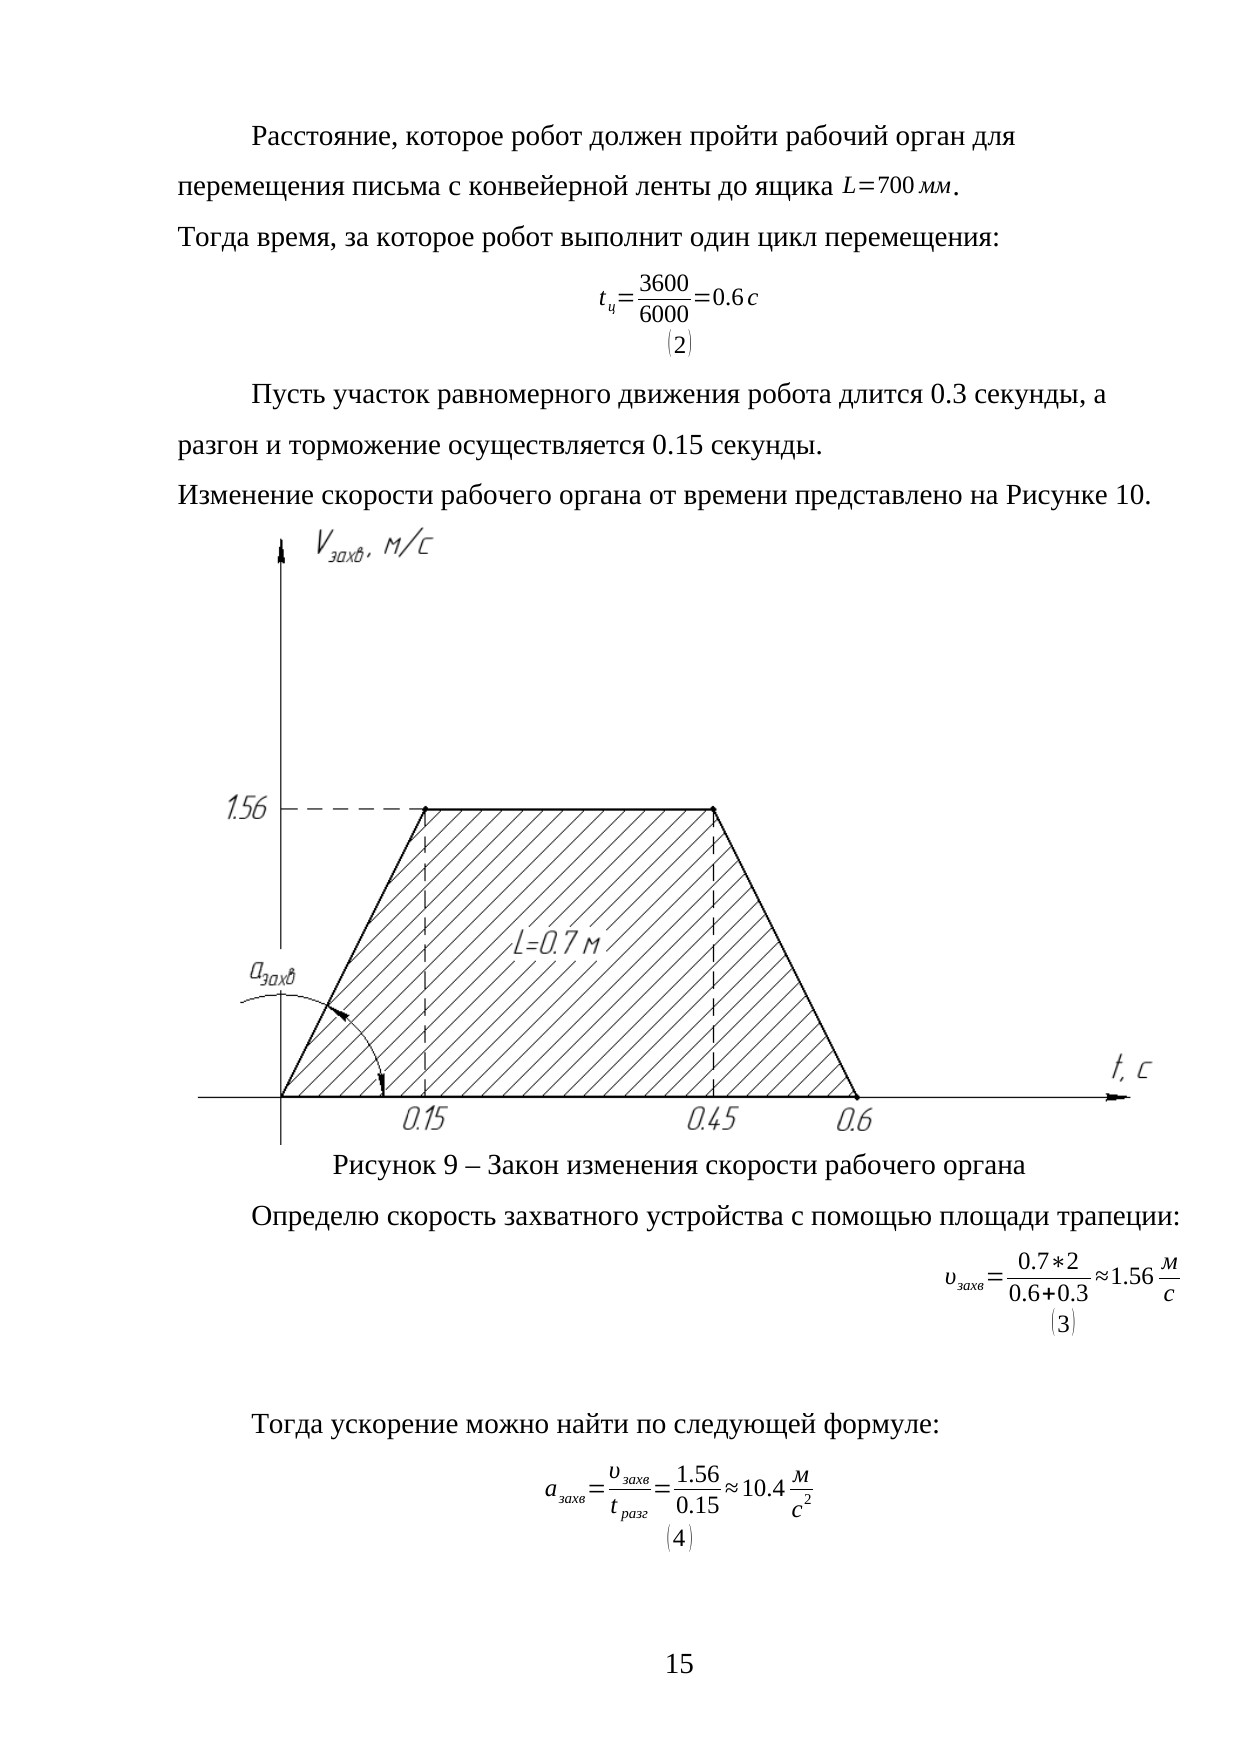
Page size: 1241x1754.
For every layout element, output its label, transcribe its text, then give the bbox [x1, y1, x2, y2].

text Определю скорость захватного устройства с помощью площади трапеции: [177, 1198, 1181, 1231]
text Расстояние, которое робот должен пройти рабочий орган для перемещения письма с конвейерной ленты до ящика . [177, 118, 1181, 202]
text Тогда время, за которое робот выполнит один цикл перемещения: [177, 219, 1181, 252]
text Рисунок 9 – Закон изменения скорости рабочего органа [177, 1147, 1181, 1181]
text Тогда ускорение можно найти по следующей формуле: [177, 1406, 1181, 1439]
text Изменение скорости рабочего органа от времени представлено на Рисунке 10. [177, 477, 1181, 511]
text Пусть участок равномерного движения робота длится 0.3 секунды, а разгон и торможение осуществляется 0.15 секунды. [177, 377, 1181, 461]
picture [197, 527, 1161, 1145]
